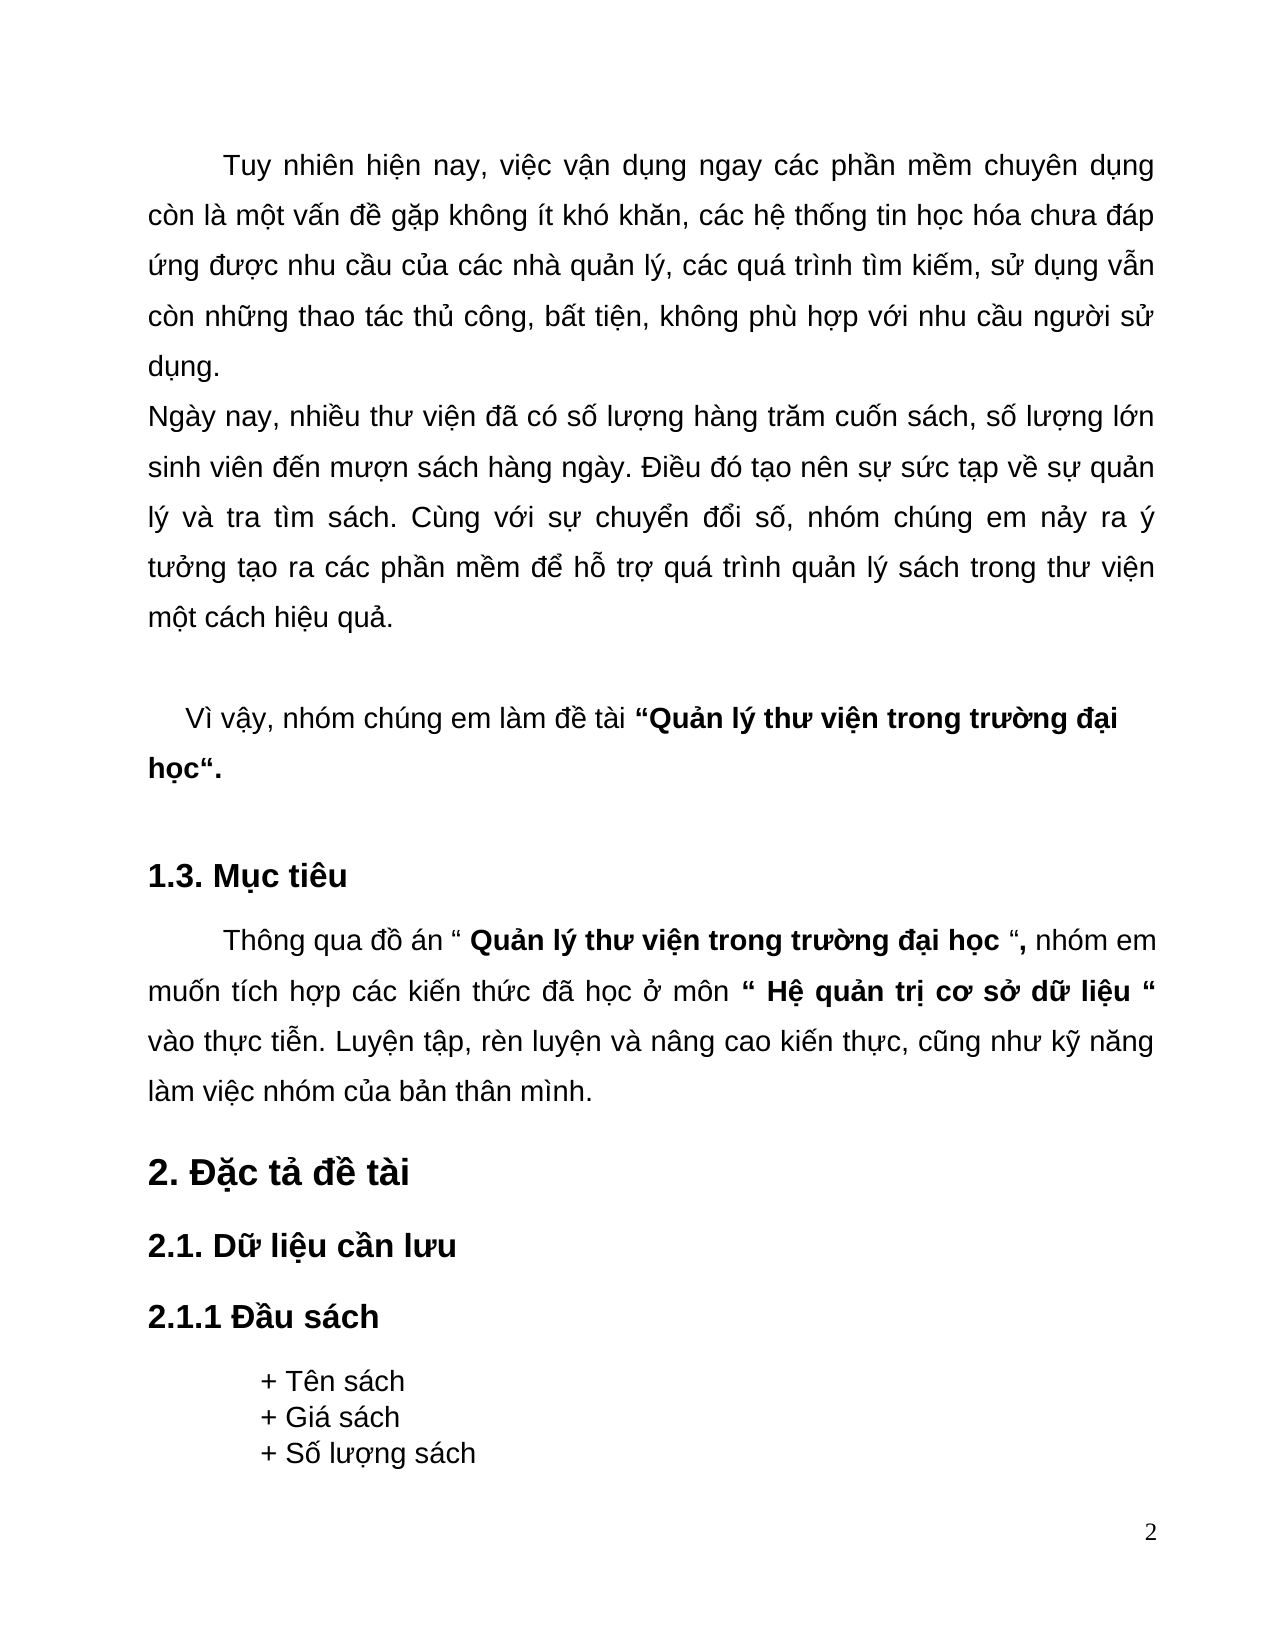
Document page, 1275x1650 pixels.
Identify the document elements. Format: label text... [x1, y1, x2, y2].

list + Tên sách [260, 1364, 1157, 1398]
list + Số lượng sách [260, 1437, 1157, 1470]
text Vì vậy, nhóm chúng em làm đề tài “Quản lý thư viện trong trường đại học“. [148, 701, 1157, 785]
subtitle Đặc tả đề tài [148, 1150, 1157, 1193]
text Ngày nay, nhiều thư viện đã có số lượng hàng trăm cuốn sách, số lượng lớn sinh viên đến mượn sách hàng ngày. Điều đó tạo nên sự sức tạp về sự quản lý và tra tìm sách. Cùng với sự chuyển đổi số, nhóm chúng em nảy ra ý tưởng tạo ra các phần mềm để hỗ trợ quá trình quản lý sách trong thư viện một cách hiệu quả. [148, 399, 1157, 634]
subtitle Đầu sách [148, 1297, 1157, 1336]
subtitle Dữ liệu cần lưu [148, 1226, 1157, 1264]
subtitle Mục tiêu [148, 856, 1157, 895]
list + Giá sách [260, 1400, 1157, 1434]
text Thông qua đồ án “ Quản lý thư viện trong trường đại học “, nhóm em muốn tích hợp các kiến thức đã học ở môn “ Hệ quản trị cơ sở dữ liệu “ vào thực tiễn. Luyện tập, rèn luyện và nâng cao kiến thực, cũng như kỹ năng làm việc nhóm của bản thân mình. [148, 923, 1157, 1108]
text Tuy nhiên hiện nay, việc vận dụng ngay các phần mềm chuyên dụng còn là một vấn đề gặp không ít khó khăn, các hệ thống tin học hóa chưa đáp ứng được nhu cầu của các nhà quản lý, các quá trình tìm kiếm, sử dụng vẫn còn những thao tác thủ công, bất tiện, không phù hợp với nhu cầu người sử dụng. [148, 148, 1157, 382]
